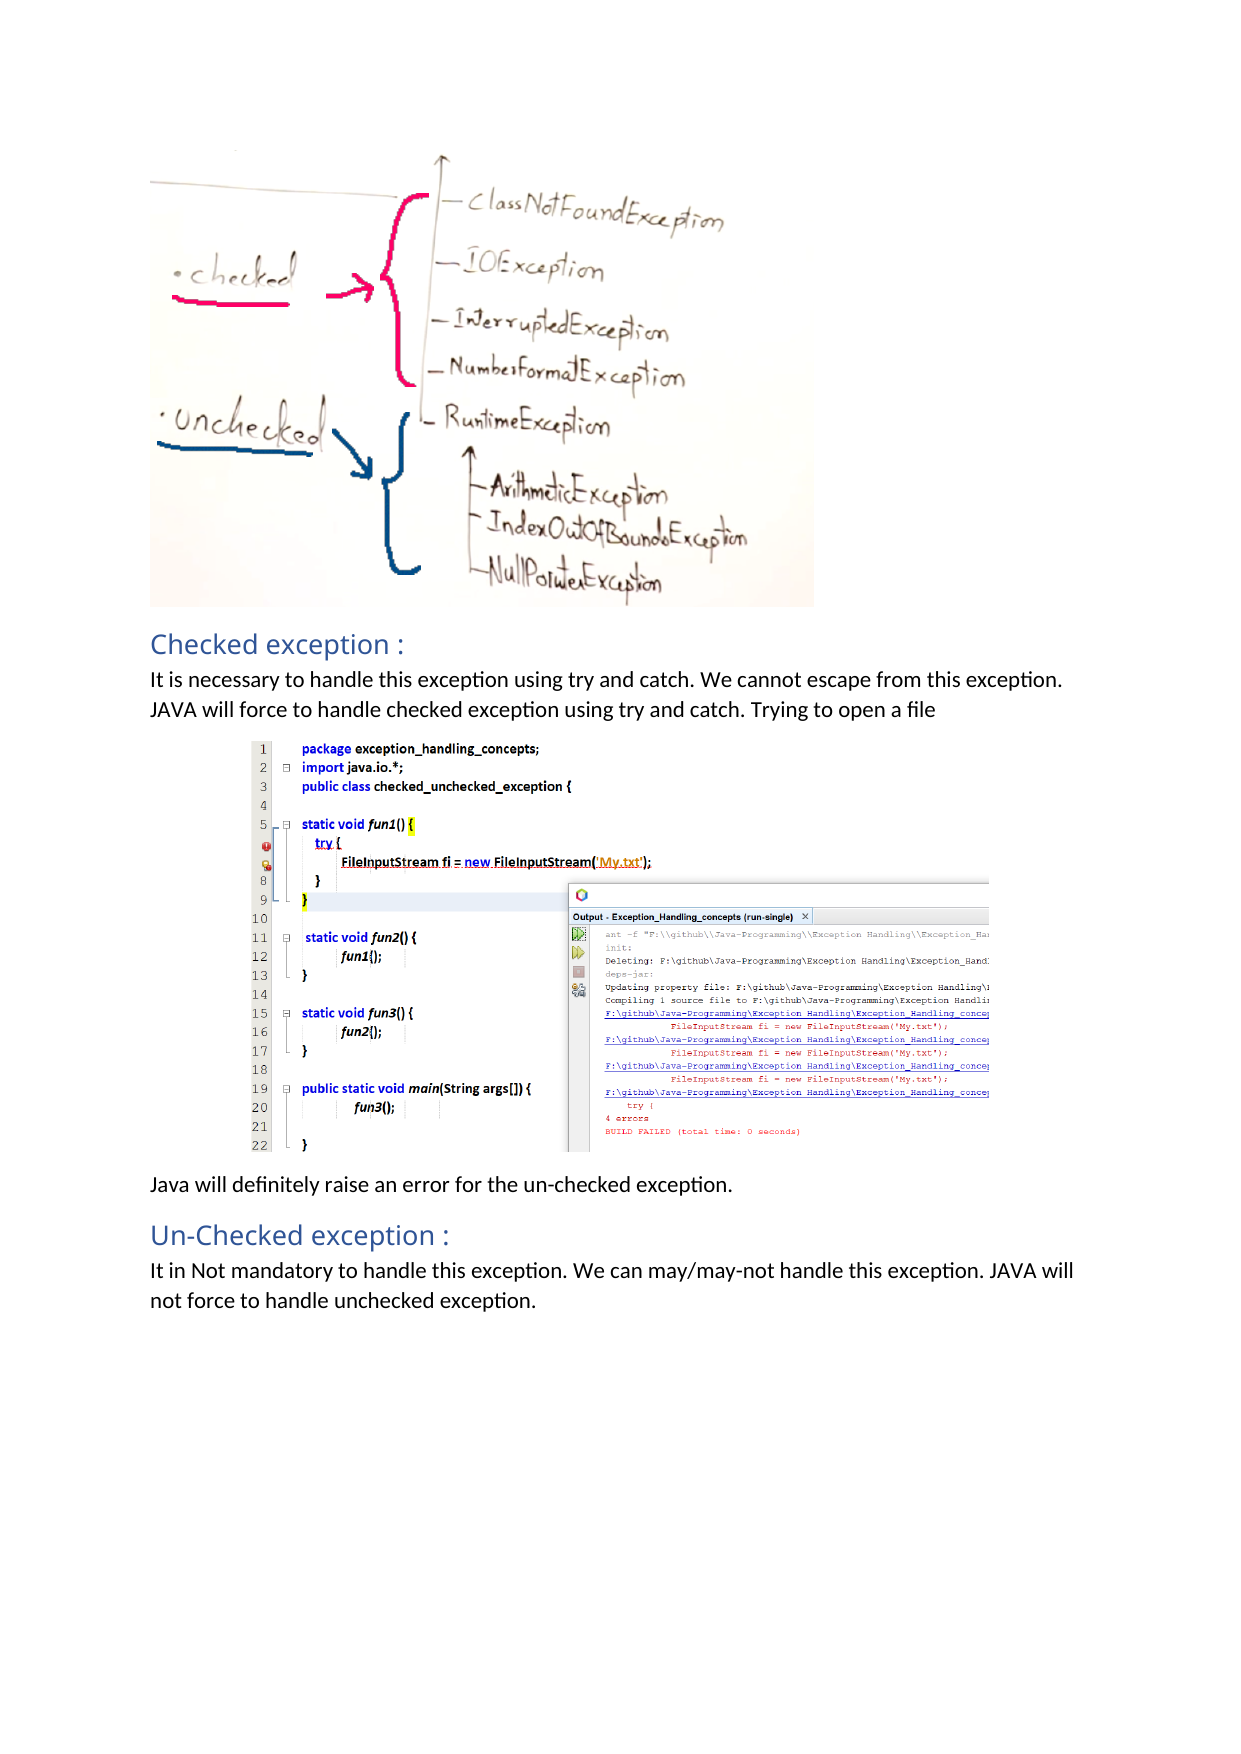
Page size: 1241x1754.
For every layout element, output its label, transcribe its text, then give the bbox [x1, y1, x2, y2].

picture [251, 741, 989, 1152]
text Java will definitely raise an error for the un-checked exception. [150, 1170, 1090, 1198]
text Un-Checked exception : It in Not mandatory to handle this exception. We can may/may-not handle this exception. JAVA will not force to handle unchecked exception. [150, 1217, 1090, 1314]
text Checked exception : It is necessary to handle this exception using try and catch. We cannot escape from this exception. JAVA will force to handle checked exception using try and catch. Trying to open a file [150, 626, 1090, 723]
picture [150, 150, 814, 607]
